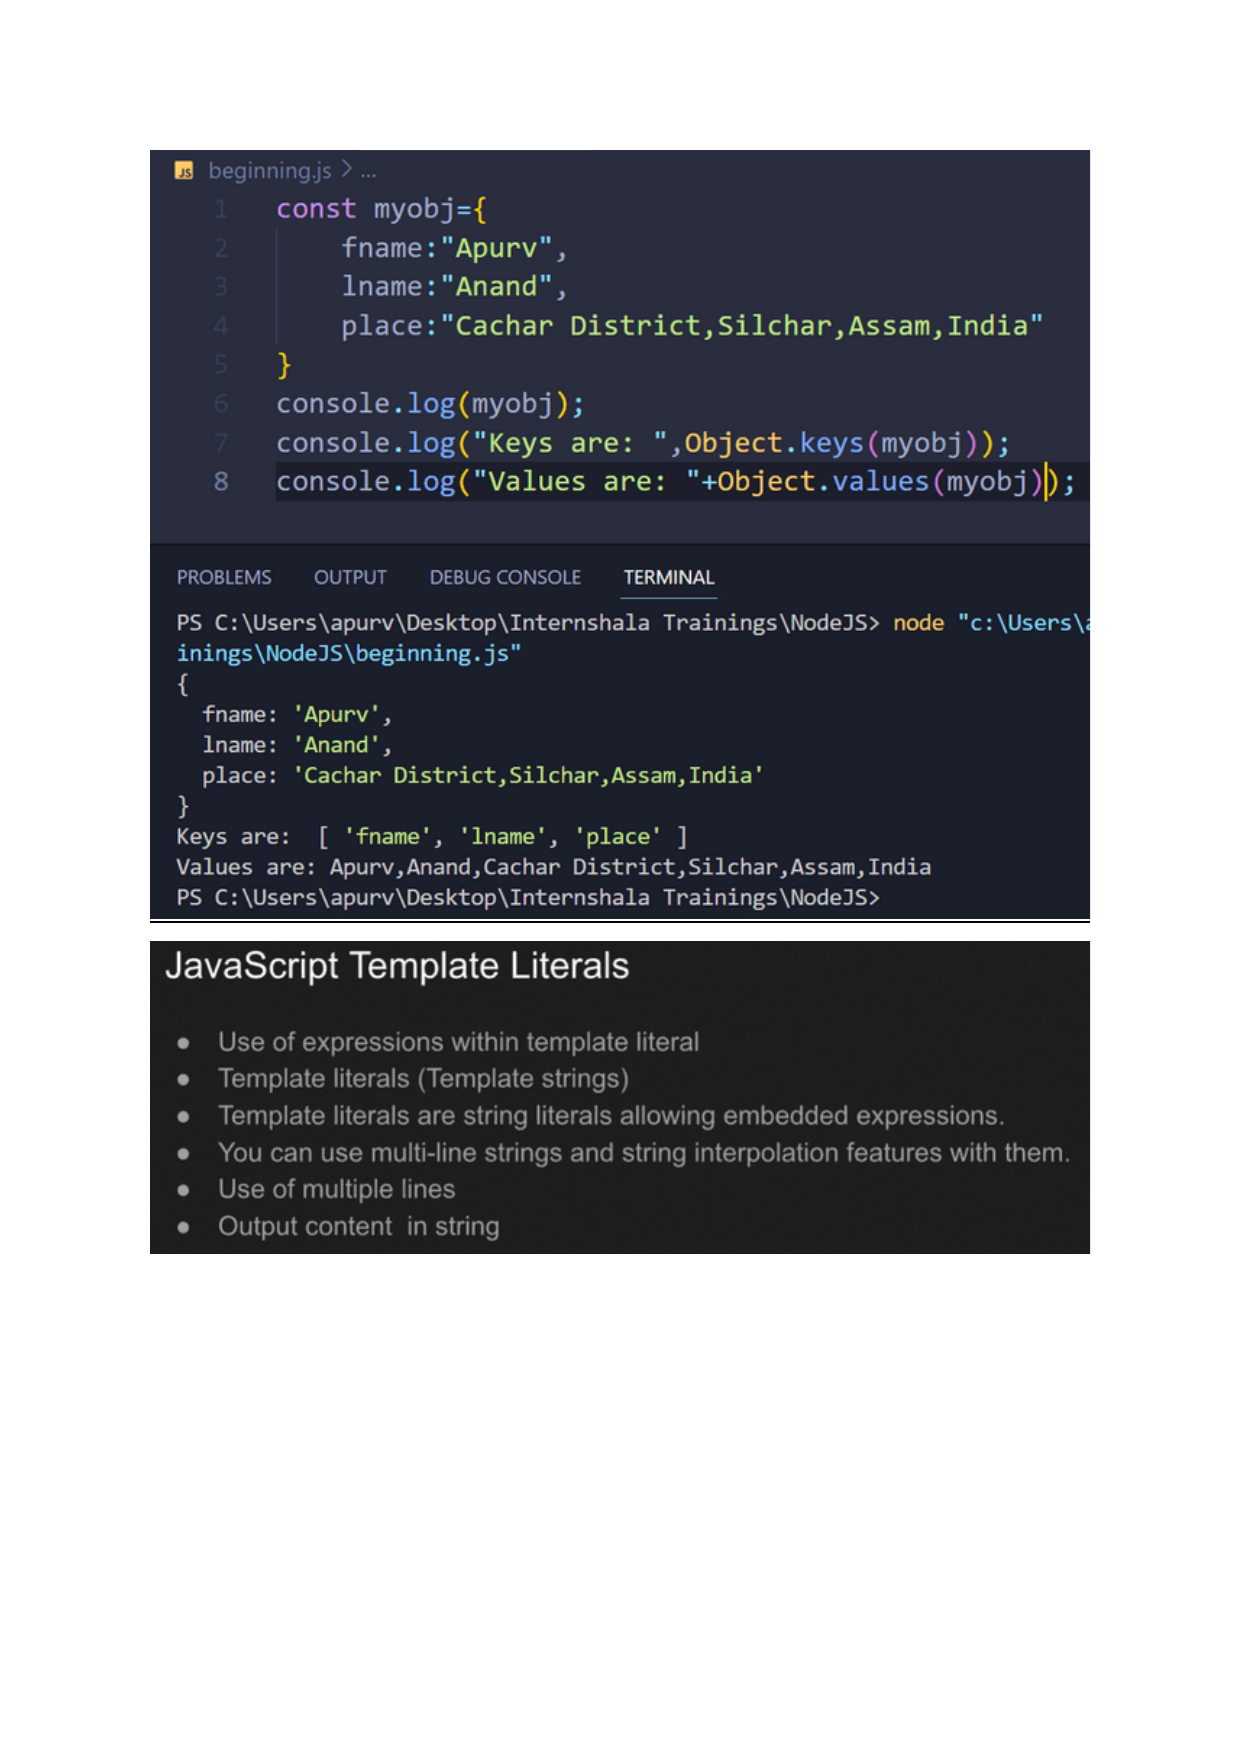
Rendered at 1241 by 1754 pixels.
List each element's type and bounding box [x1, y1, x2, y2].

picture [150, 150, 1091, 919]
picture [150, 941, 1091, 1254]
